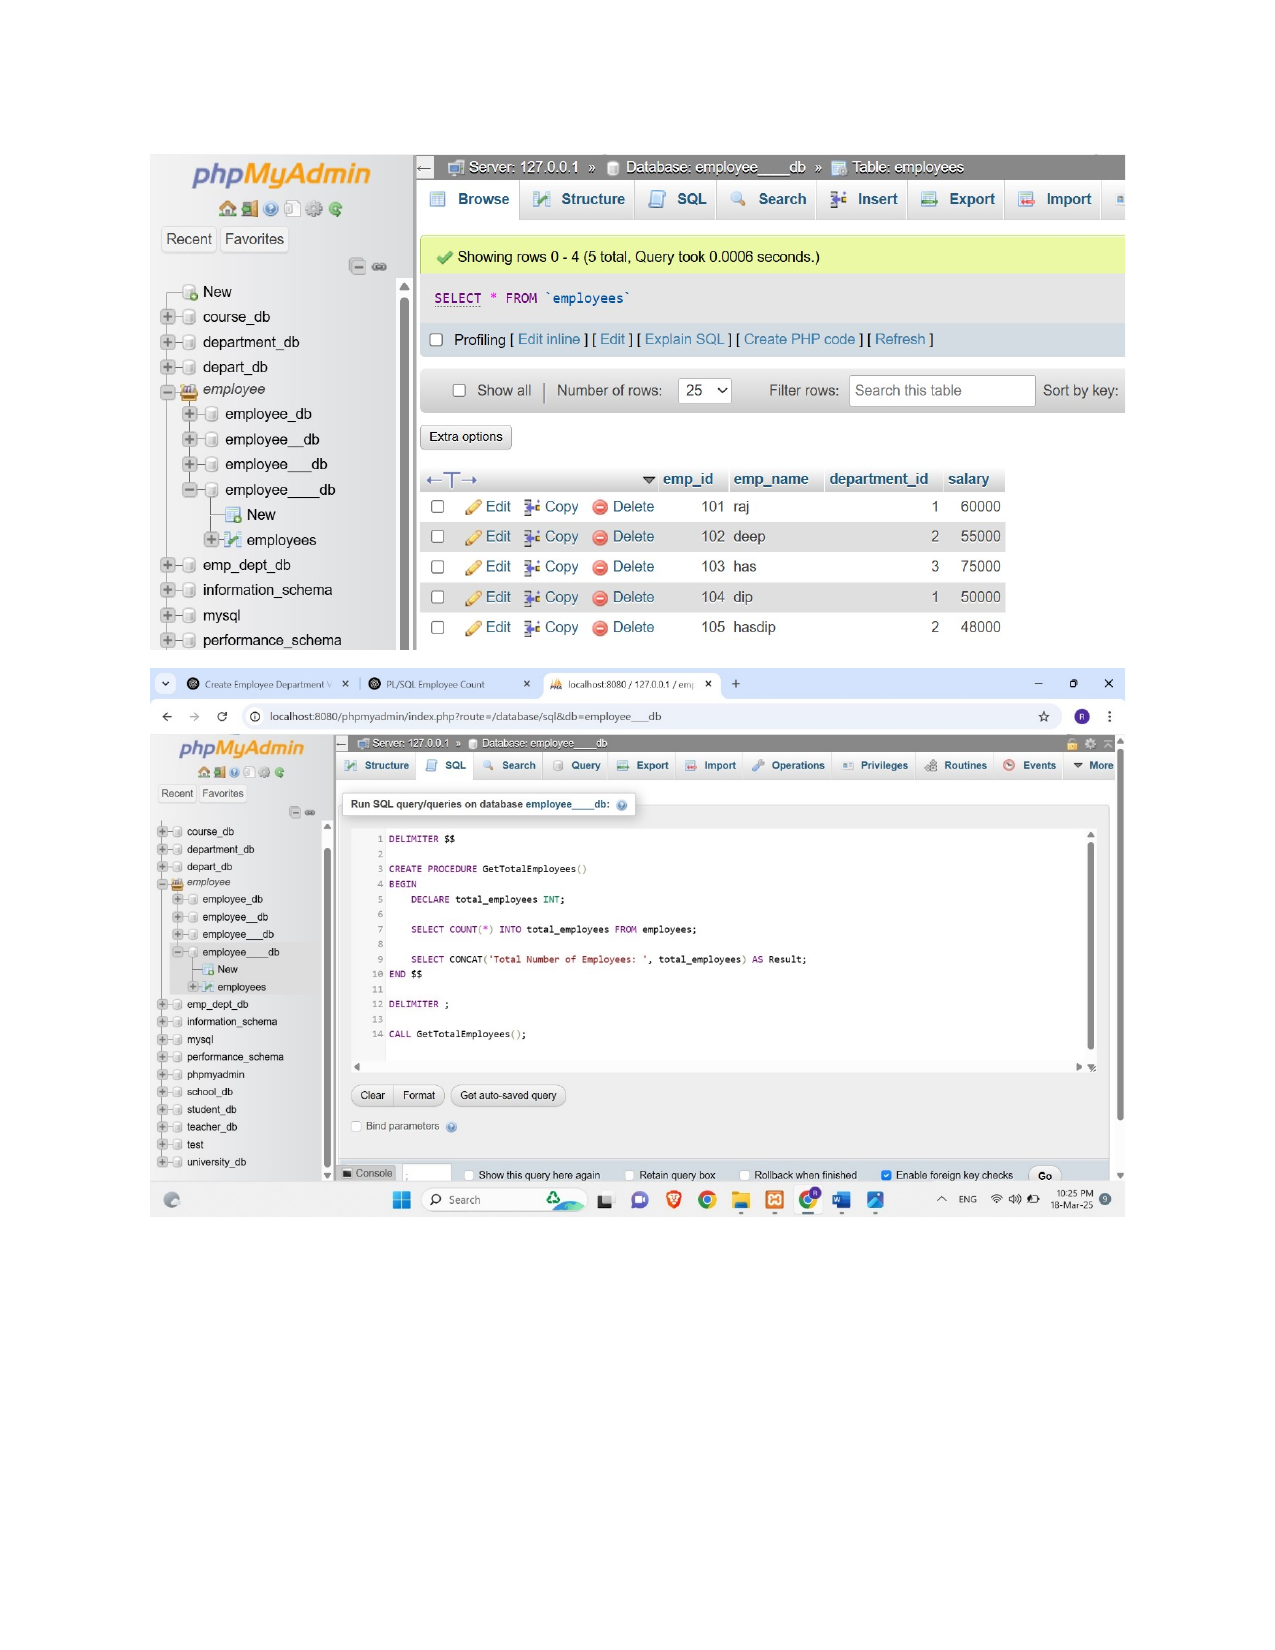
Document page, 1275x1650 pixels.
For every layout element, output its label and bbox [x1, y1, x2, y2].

picture [150, 150, 1125, 650]
picture [150, 668, 1125, 1217]
